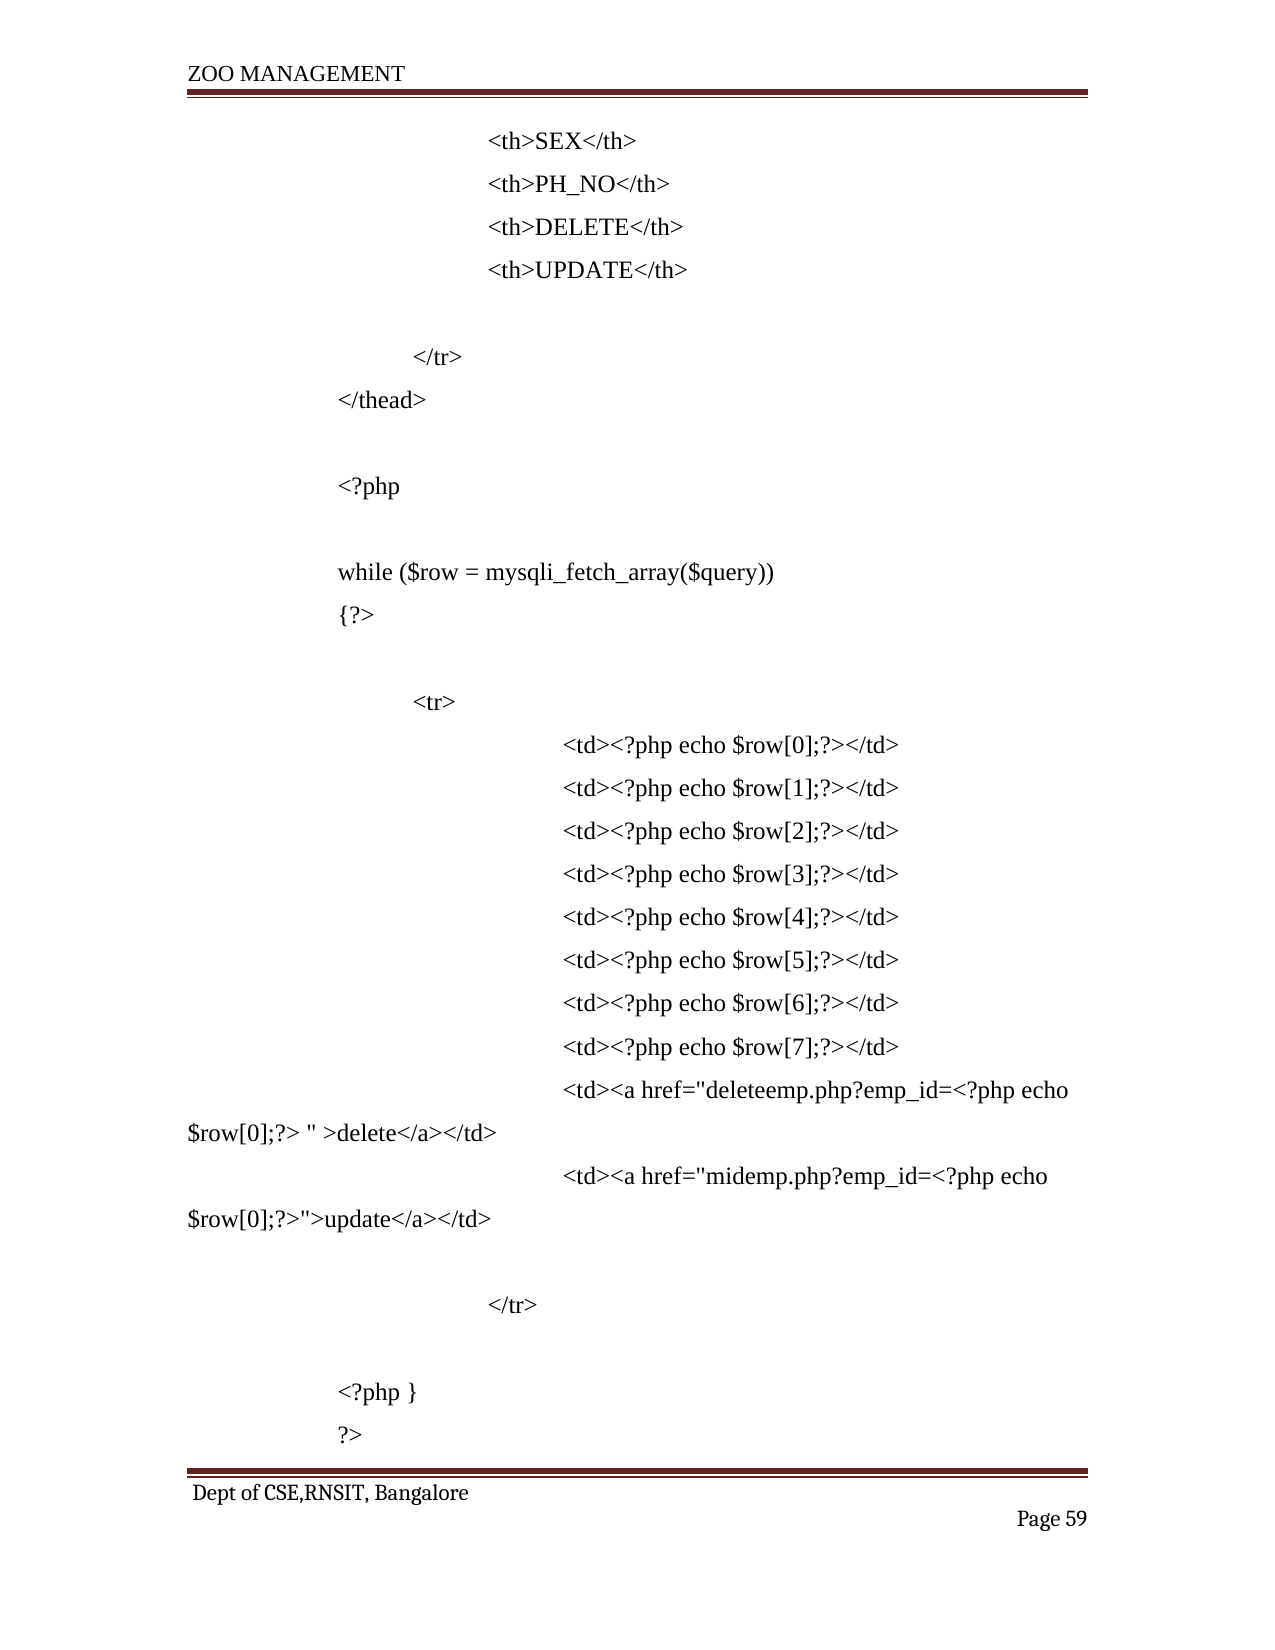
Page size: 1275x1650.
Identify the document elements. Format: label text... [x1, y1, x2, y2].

text <td><a href="midemp.php?emp_id=<?php echo $row[0];?>">update</a></td> [187, 1161, 1088, 1233]
text {?> [187, 600, 1088, 629]
text <td><?php echo $row[4];?></td> [187, 902, 1088, 931]
text <td><?php echo $row[0];?></td> [187, 730, 1088, 758]
text ?> [187, 1420, 1088, 1448]
text while ($row = mysqli_fetch_array($query)) [187, 557, 1088, 586]
text <td><?php echo $row[7];?></td> [187, 1032, 1088, 1060]
text <tr> [187, 687, 1088, 715]
text <th>PH_NO</th> [187, 169, 1088, 198]
text <td><?php echo $row[2];?></td> [187, 816, 1088, 845]
text </thead> [187, 385, 1088, 413]
text <td><?php echo $row[6];?></td> [187, 988, 1088, 1017]
text <?php [187, 471, 1088, 500]
text <th>SEX</th> [187, 126, 1088, 155]
text <td><?php echo $row[3];?></td> [187, 859, 1088, 888]
text <td><a href="deleteemp.php?emp_id=<?php echo $row[0];?> " >delete</a></td> [187, 1075, 1088, 1147]
text <td><?php echo $row[5];?></td> [187, 945, 1088, 974]
text <th>DELETE</th> [187, 212, 1088, 241]
text <?php } [187, 1377, 1088, 1405]
text </tr> [187, 342, 1088, 370]
text <td><?php echo $row[1];?></td> [187, 773, 1088, 802]
text </tr> [187, 1290, 1088, 1319]
text <th>UPDATE</th> [187, 255, 1088, 284]
